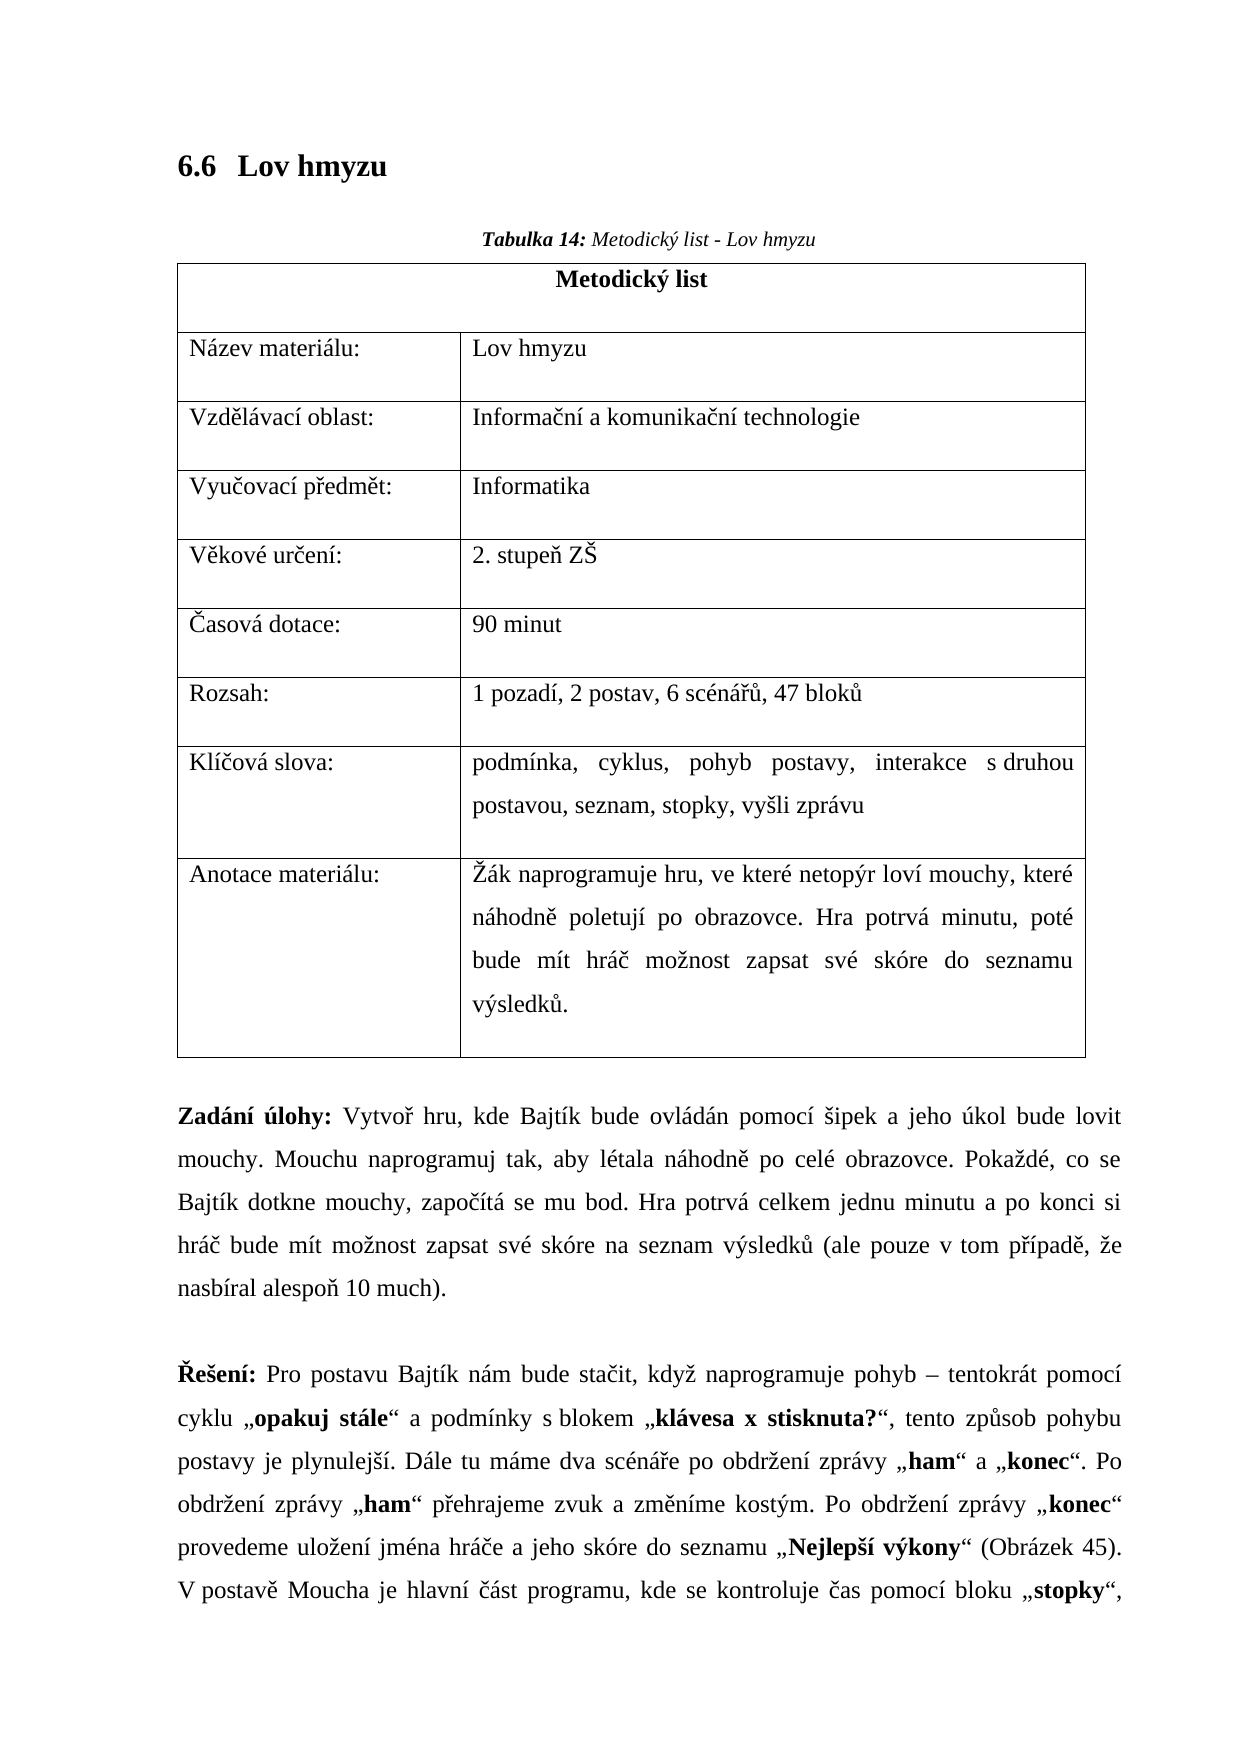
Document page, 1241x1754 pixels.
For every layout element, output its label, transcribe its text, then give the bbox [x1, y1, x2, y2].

table_cell 1 pozadí, 2 postav, 6 scénářů, 47 bloků [461, 678, 1085, 746]
table_cell Klíčová slova: [178, 747, 460, 858]
subtitle Lov hmyzu [177, 148, 1122, 184]
table_cell podmínka, cyklus, pohyb postavy, interakce s druhou postavou, seznam, stopky, vyšli zprávu [461, 747, 1085, 858]
table_cell 90 minut [461, 609, 1085, 677]
table_cell Vzdělávací oblast: [178, 402, 460, 470]
table_cell Vyučovací předmět: [178, 471, 460, 539]
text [177, 1359, 1122, 1604]
table_cell Informační a komunikační technologie [461, 402, 1085, 470]
text Tabulka 14: Metodický list - Lov hmyzu [177, 227, 1122, 251]
table_cell Informatika [461, 471, 1085, 539]
table_cell Časová dotace: [178, 609, 460, 677]
table_cell Anotace materiálu: [178, 859, 460, 1057]
table_cell Název materiálu: [178, 333, 460, 401]
table_cell Věkové určení: [178, 540, 460, 608]
table_cell Žák naprogramuje hru, ve které netopýr loví mouchy, které náhodně poletují po obrazovce. Hra potrvá minutu, poté bude mít hráč možnost zapsat své skóre do seznamu výsledků. [461, 859, 1085, 1057]
table_cell Rozsah: [178, 678, 460, 746]
text Zadání úlohy: Vytvoř hru, kde Bajtík bude ovládán pomocí šipek a jeho úkol bude lovit mouchy. Mouchu naprogramuj tak, aby létala náhodně po celé obrazovce. Pokaždé, co se Bajtík dotkne mouchy, započítá se mu bod. Hra potrvá celkem jednu minutu a po konci si hráč bude mít možnost zapsat své skóre na seznam výsledků (ale pouze v tom případě, že nasbíral alespoň 10 much). [177, 1101, 1122, 1302]
table_header Metodický list [178, 264, 1085, 332]
table_cell 2. stupeň ZŠ [461, 540, 1085, 608]
table_cell Lov hmyzu [461, 333, 1085, 401]
